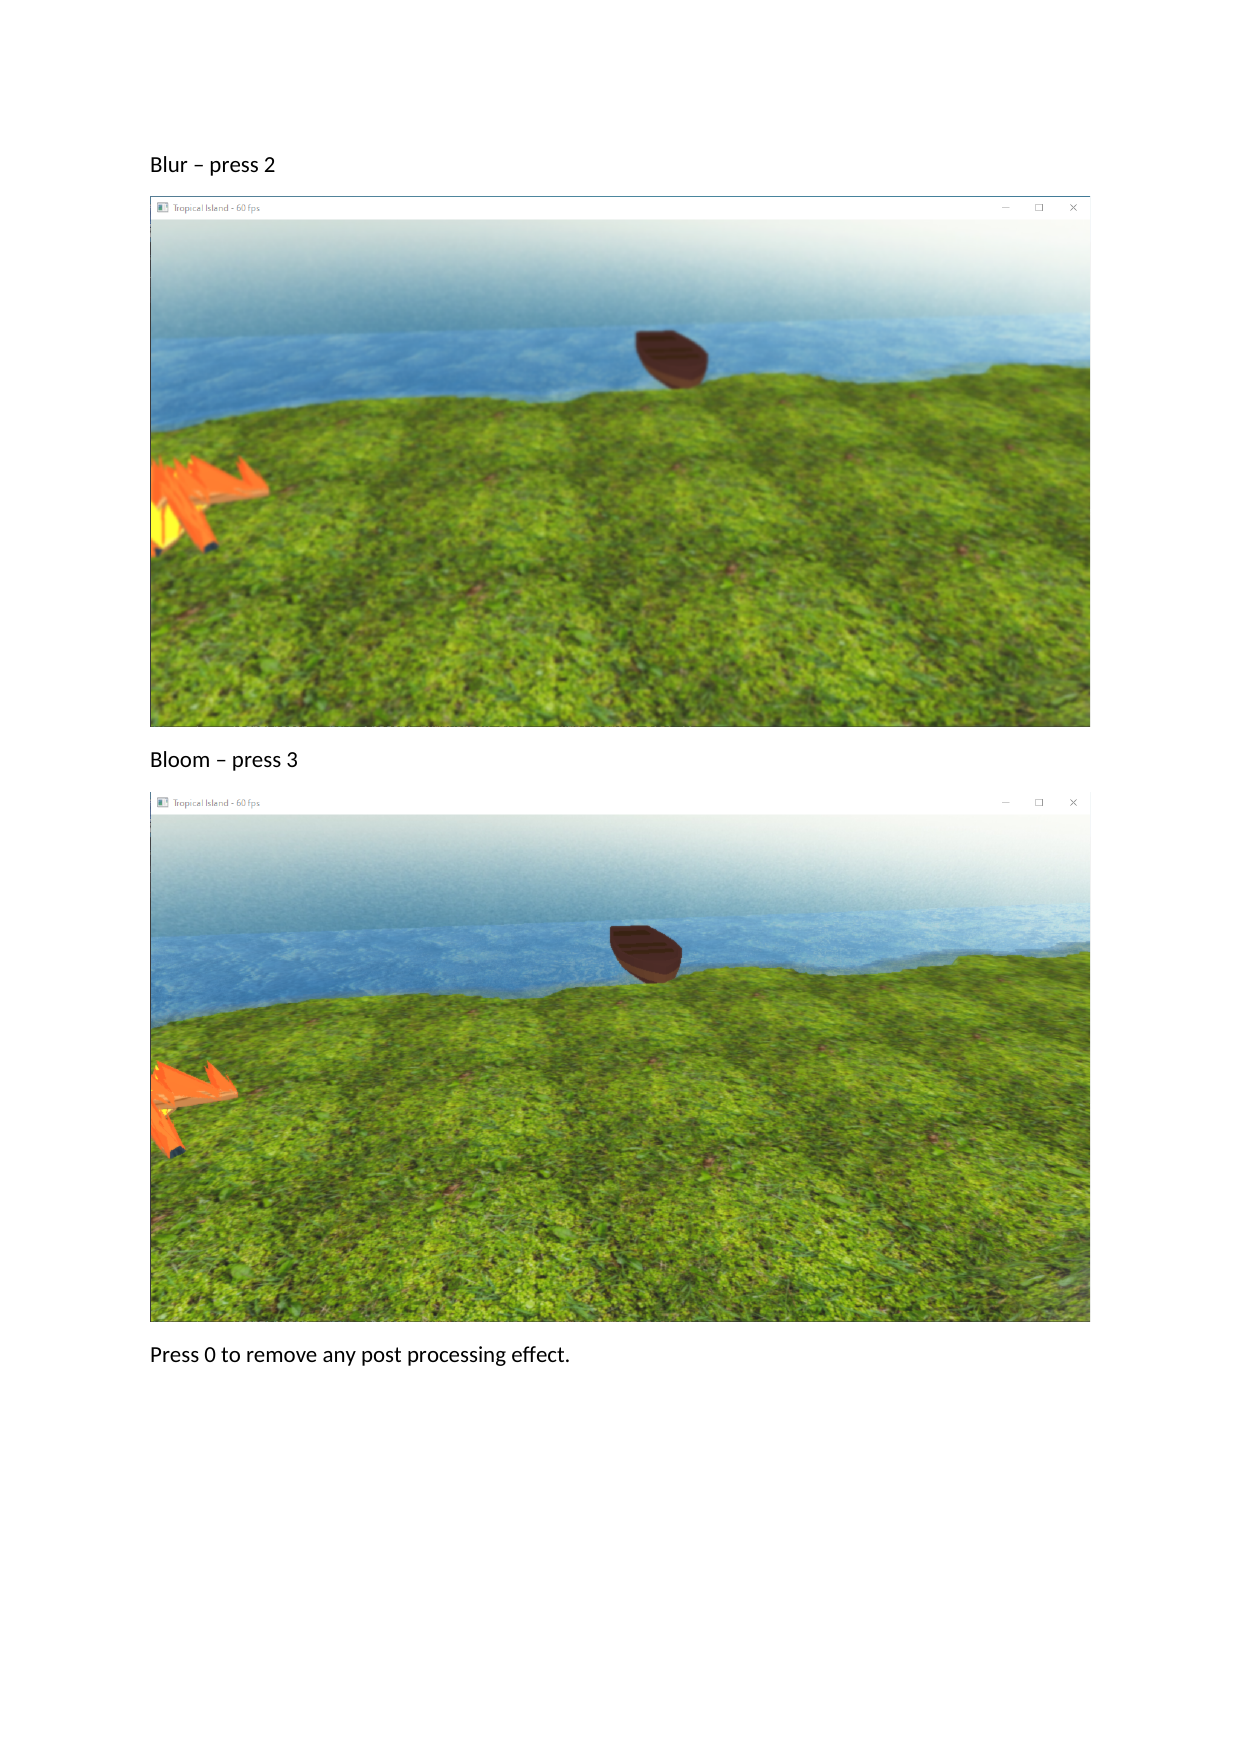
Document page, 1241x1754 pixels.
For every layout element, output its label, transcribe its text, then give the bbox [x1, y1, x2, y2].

text Press 0 to remove any post processing effect. [150, 1340, 1090, 1368]
picture [150, 792, 1091, 1322]
text Blur – press 2 [150, 150, 1090, 178]
text Bloom – press 3 [150, 745, 1090, 773]
picture [150, 196, 1091, 727]
